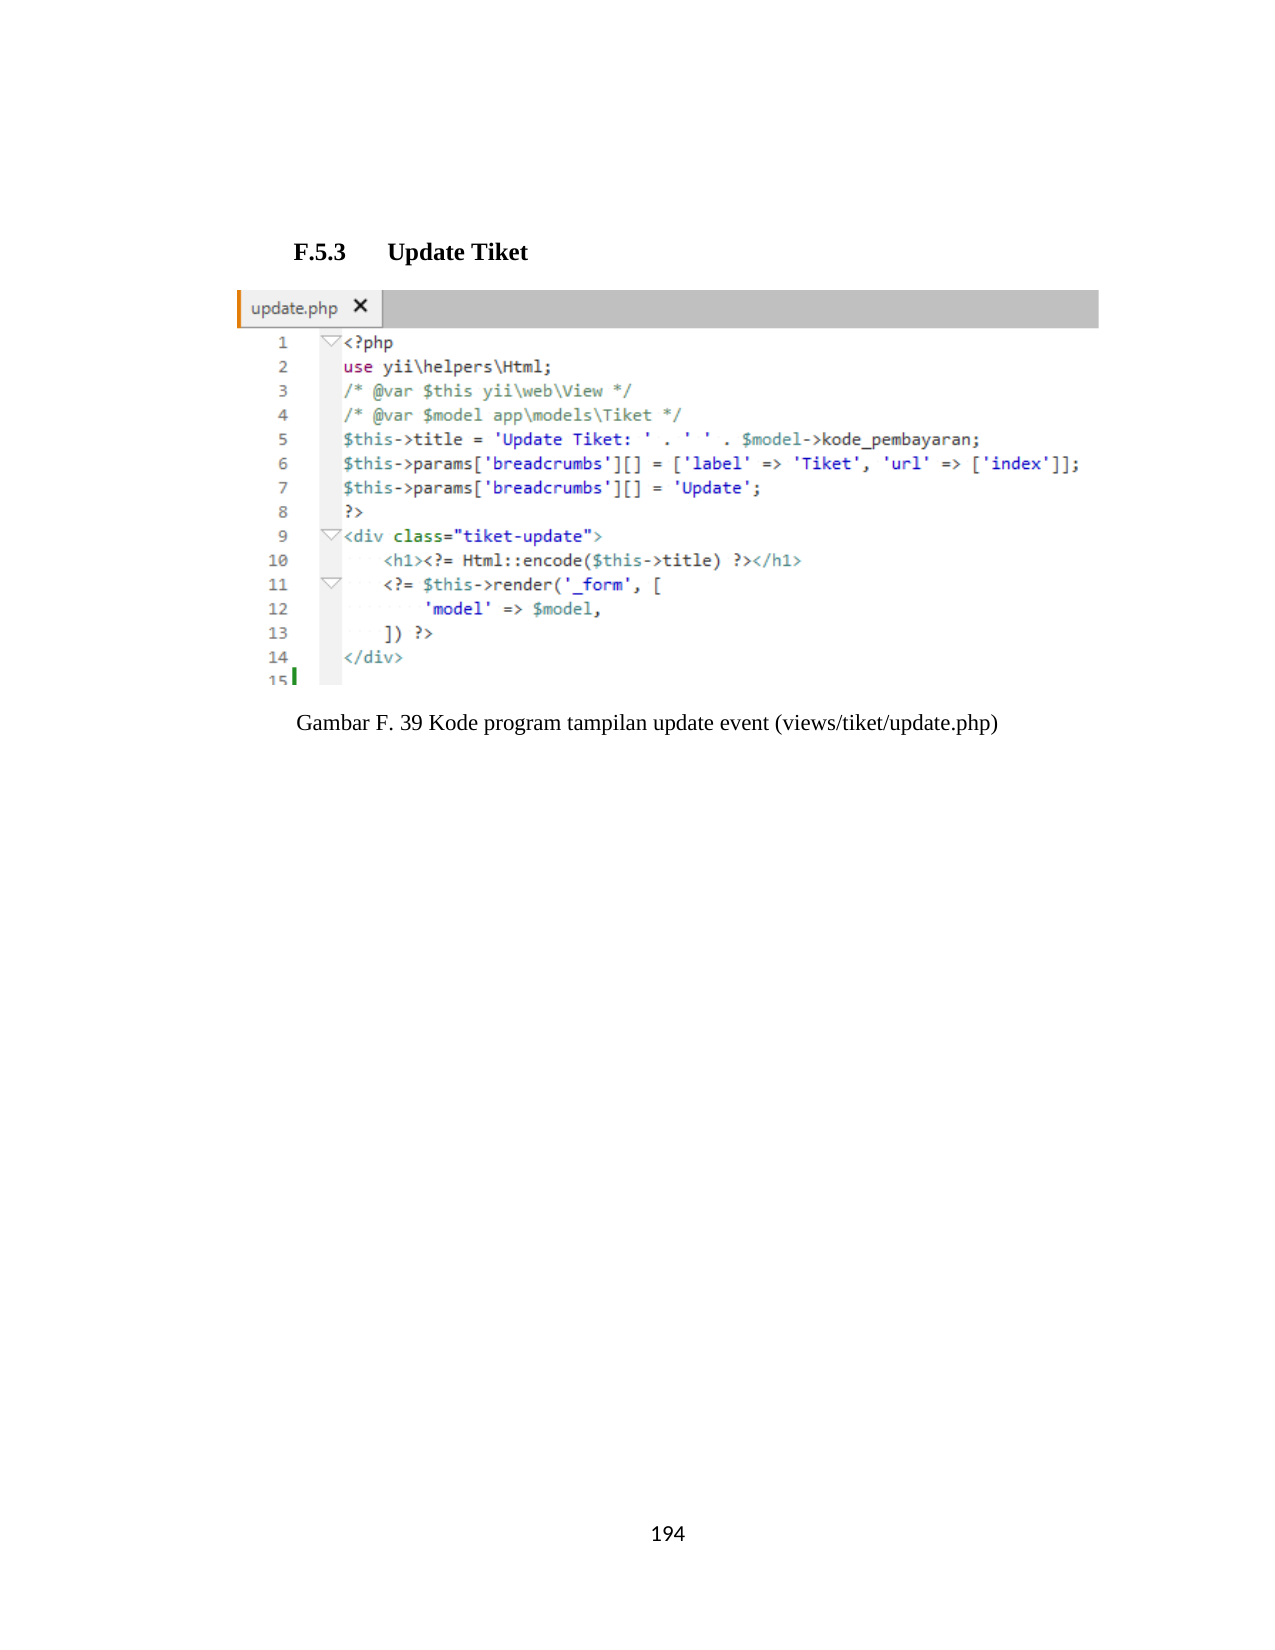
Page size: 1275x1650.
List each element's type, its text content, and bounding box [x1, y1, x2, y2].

picture [237, 290, 1099, 685]
list Update Tiket [293, 237, 1098, 266]
